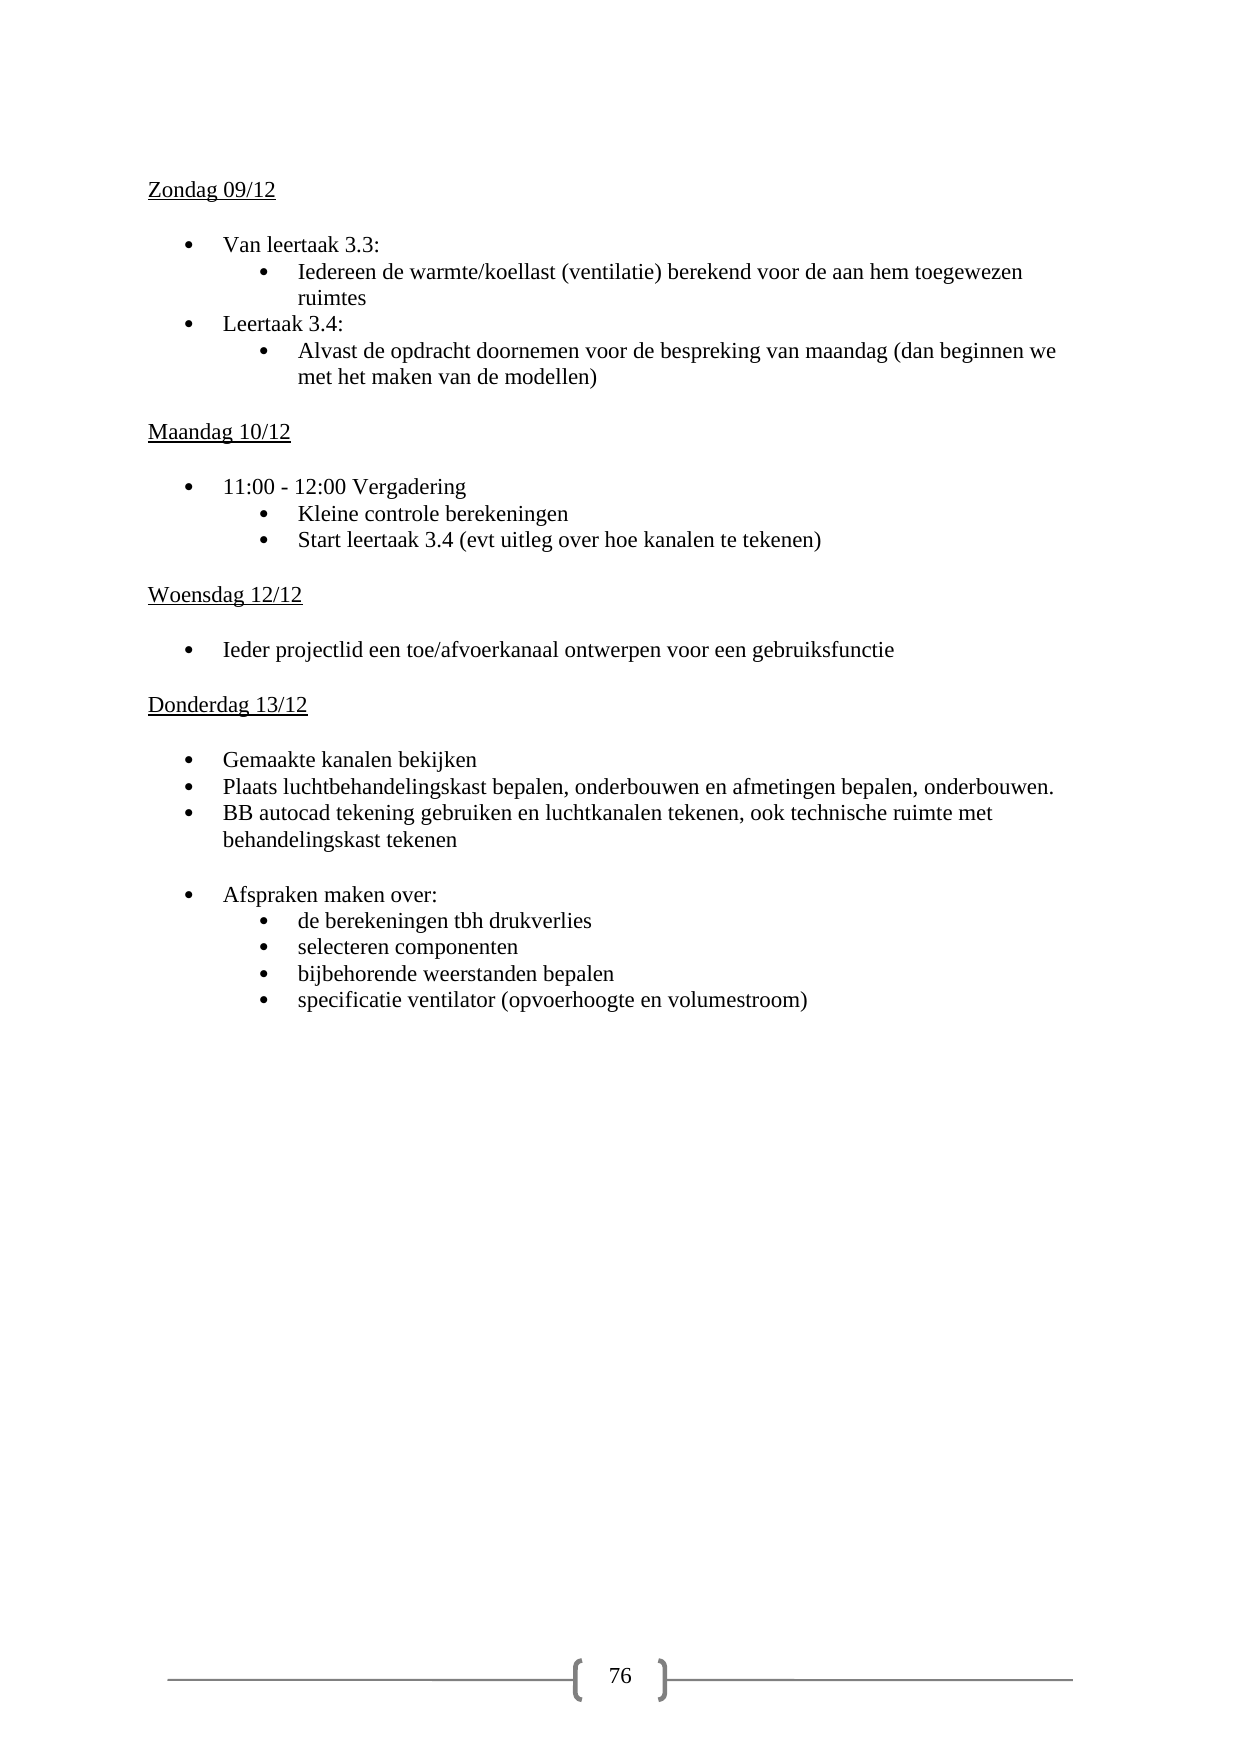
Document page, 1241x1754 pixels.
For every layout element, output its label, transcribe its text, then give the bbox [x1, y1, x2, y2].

list Iedereen de warmte/koellast (ventilatie) berekend voor de aan hem toegewezen ruimtes [260, 258, 1093, 311]
list Alvast de opdracht doornemen voor de bespreking van maandag (dan beginnen we met het maken van de modellen) [260, 337, 1093, 389]
list Van leertaak 3.3: [185, 231, 1093, 258]
list de berekeningen tbh drukverlies [260, 907, 1093, 933]
text Zondag 09/12 [148, 176, 1093, 203]
list BB autocad tekening gebruiken en luchtkanalen tekenen, ook technische ruimte met behandelingskast tekenen [185, 799, 1093, 852]
list Leertaak 3.4: [185, 311, 1093, 337]
list Kleine controle berekeningen [260, 500, 1093, 526]
list 11:00 - 12:00 Vergadering [185, 473, 1093, 500]
list Gemaakte kanalen bekijken [185, 747, 1093, 773]
list selecteren componenten [260, 933, 1093, 960]
list bijbehorende weerstanden bepalen [260, 960, 1093, 986]
list Afspraken maken over: [185, 881, 1093, 907]
text Maandag 10/12 [148, 418, 1093, 445]
list Start leertaak 3.4 (evt uitleg over hoe kanalen te tekenen) [260, 526, 1093, 552]
list Ieder projectlid een toe/afvoerkanaal ontwerpen voor een gebruiksfunctie [185, 636, 1093, 663]
list Plaats luchtbehandelingskast bepalen, onderbouwen en afmetingen bepalen, onderbouwen. [185, 773, 1093, 799]
text Woensdag 12/12 [148, 581, 1093, 608]
list specificatie ventilator (opvoerhoogte en volumestroom) [260, 986, 1093, 1012]
text Donderdag 13/12 [148, 691, 1093, 718]
